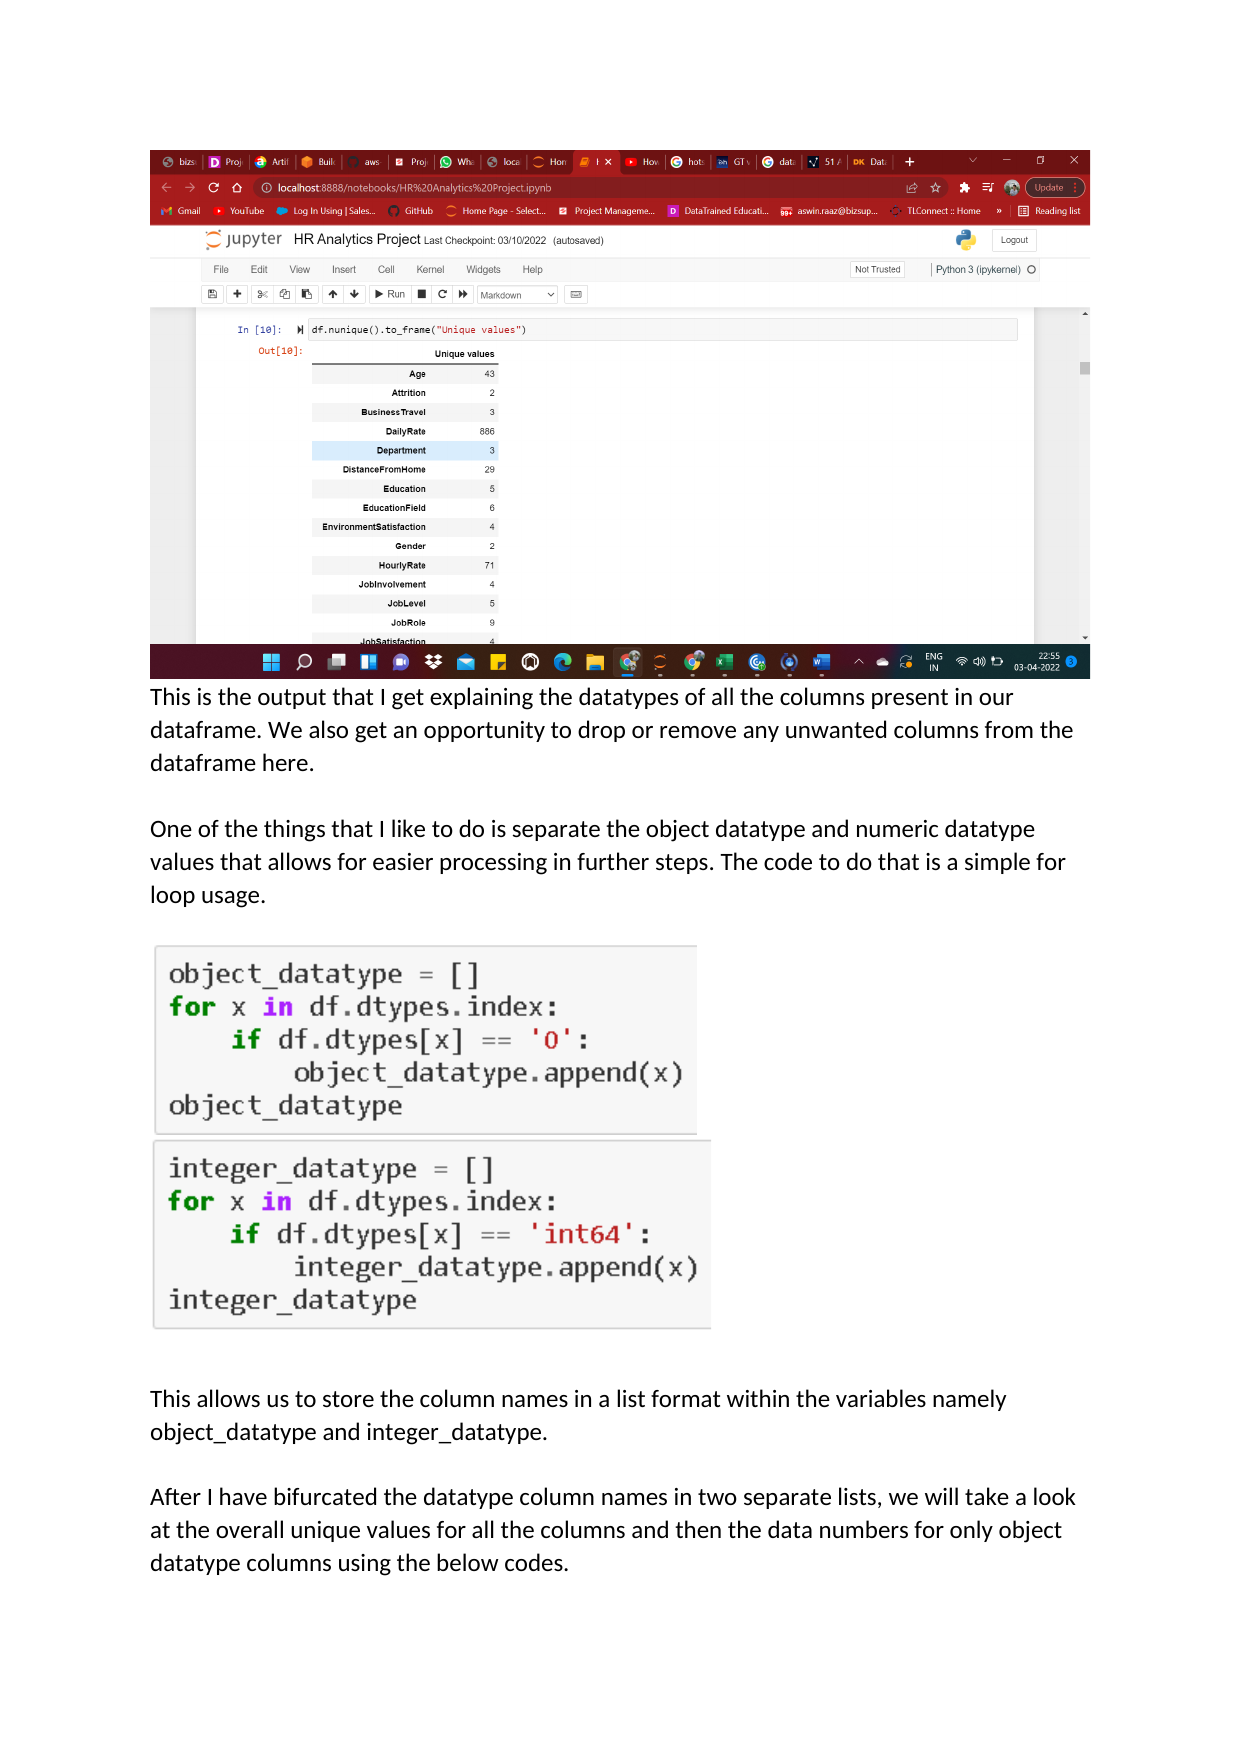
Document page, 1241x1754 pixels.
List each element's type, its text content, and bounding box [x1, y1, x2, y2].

picture [150, 1137, 712, 1331]
picture [150, 944, 697, 1135]
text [150, 1350, 1090, 1578]
picture [150, 150, 1091, 679]
